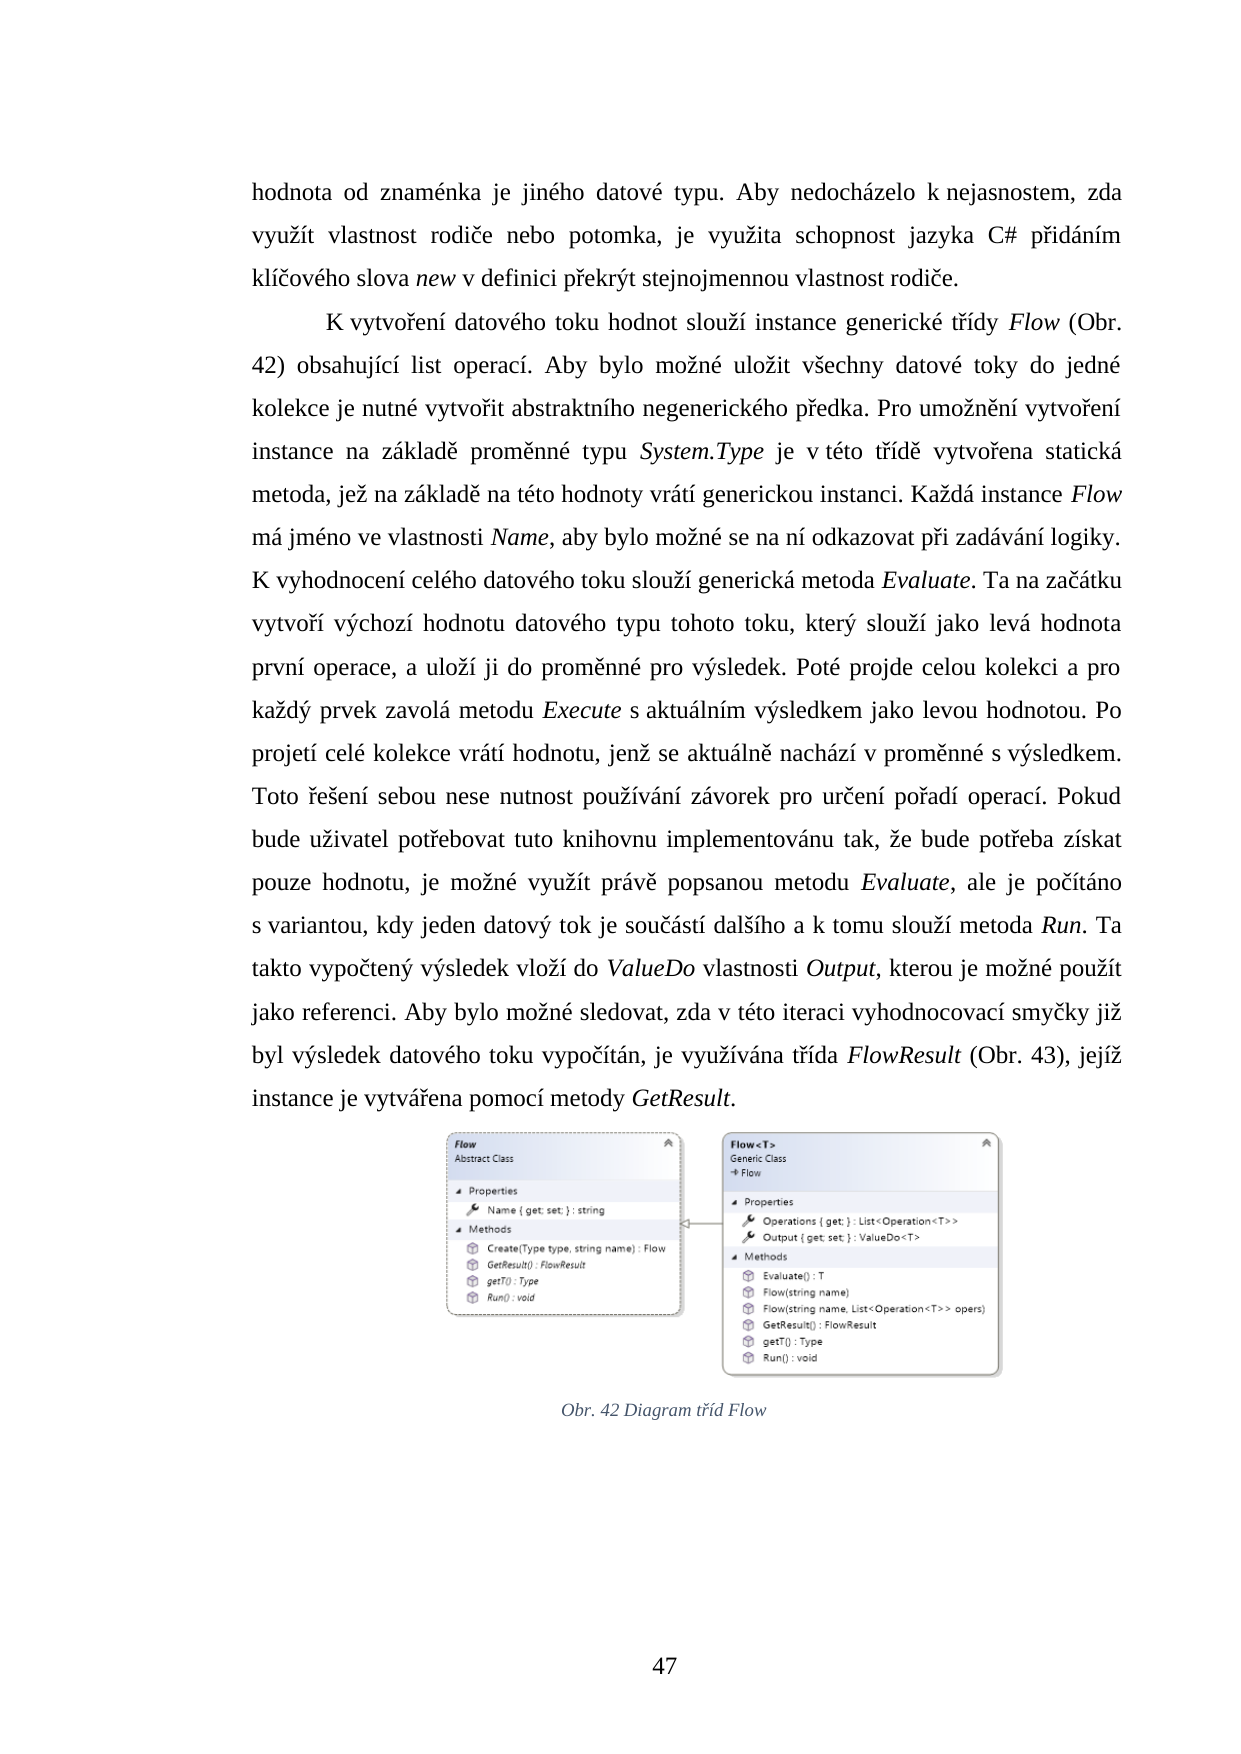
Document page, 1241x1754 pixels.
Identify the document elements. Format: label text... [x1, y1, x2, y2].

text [252, 177, 1122, 292]
text K vytvoření datového toku hodnot slouží instance generické třídy Flow (Obr. 42) obsahující list operací. Aby bylo možné uložit všechny datové toky do jedné kolekce je nutné vytvořit abstraktního negenerického předka. Pro umožnění vytvoření instance na základě proměnné typu System.Type je v této třídě vytvořena statická metoda, jež na základě na této hodnoty vrátí generickou instanci. Každá instance Flow má jméno ve vlastnosti Name, aby bylo možné se na ní odkazovat při zadávání logiky. K vyhodnocení celého datového toku slouží generická metoda Evaluate. Ta na začátku vytvoří výchozí hodnotu datového typu tohoto toku, který slouží jako levá hodnota první operace, a uloží ji do proměnné pro výsledek. Poté projde celou kolekci a pro každý prvek zavolá metodu Execute s aktuálním výsledkem jako levou hodnotou. Po projetí celé kolekce vrátí hodnotu, jenž se aktuálně nachází v proměnné s výsledkem. Toto řešení sebou nese nutnost používání závorek pro určení pořadí operací. Pokud bude uživatel potřebovat tuto knihovnu implementovánu tak, že bude potřeba získat pouze hodnotu, je možné využít právě popsanou metodu Evaluate, ale je počítáno s variantou, kdy jeden datový tok je součástí dalšího a k tomu slouží metoda Run. Ta takto vypočtený výsledek vloží do ValueDo vlastnosti Output, kterou je možné použít jako referenci. Aby bylo možné sledovat, zda v této iteraci vyhodnocovací smyčky již byl výsledek datového toku vypočítán, je využívána třída FlowResult (Obr. 43), jejíž instance je vytvářena pomocí metody GetResult. [252, 307, 1122, 1112]
picture [442, 1126, 1006, 1385]
